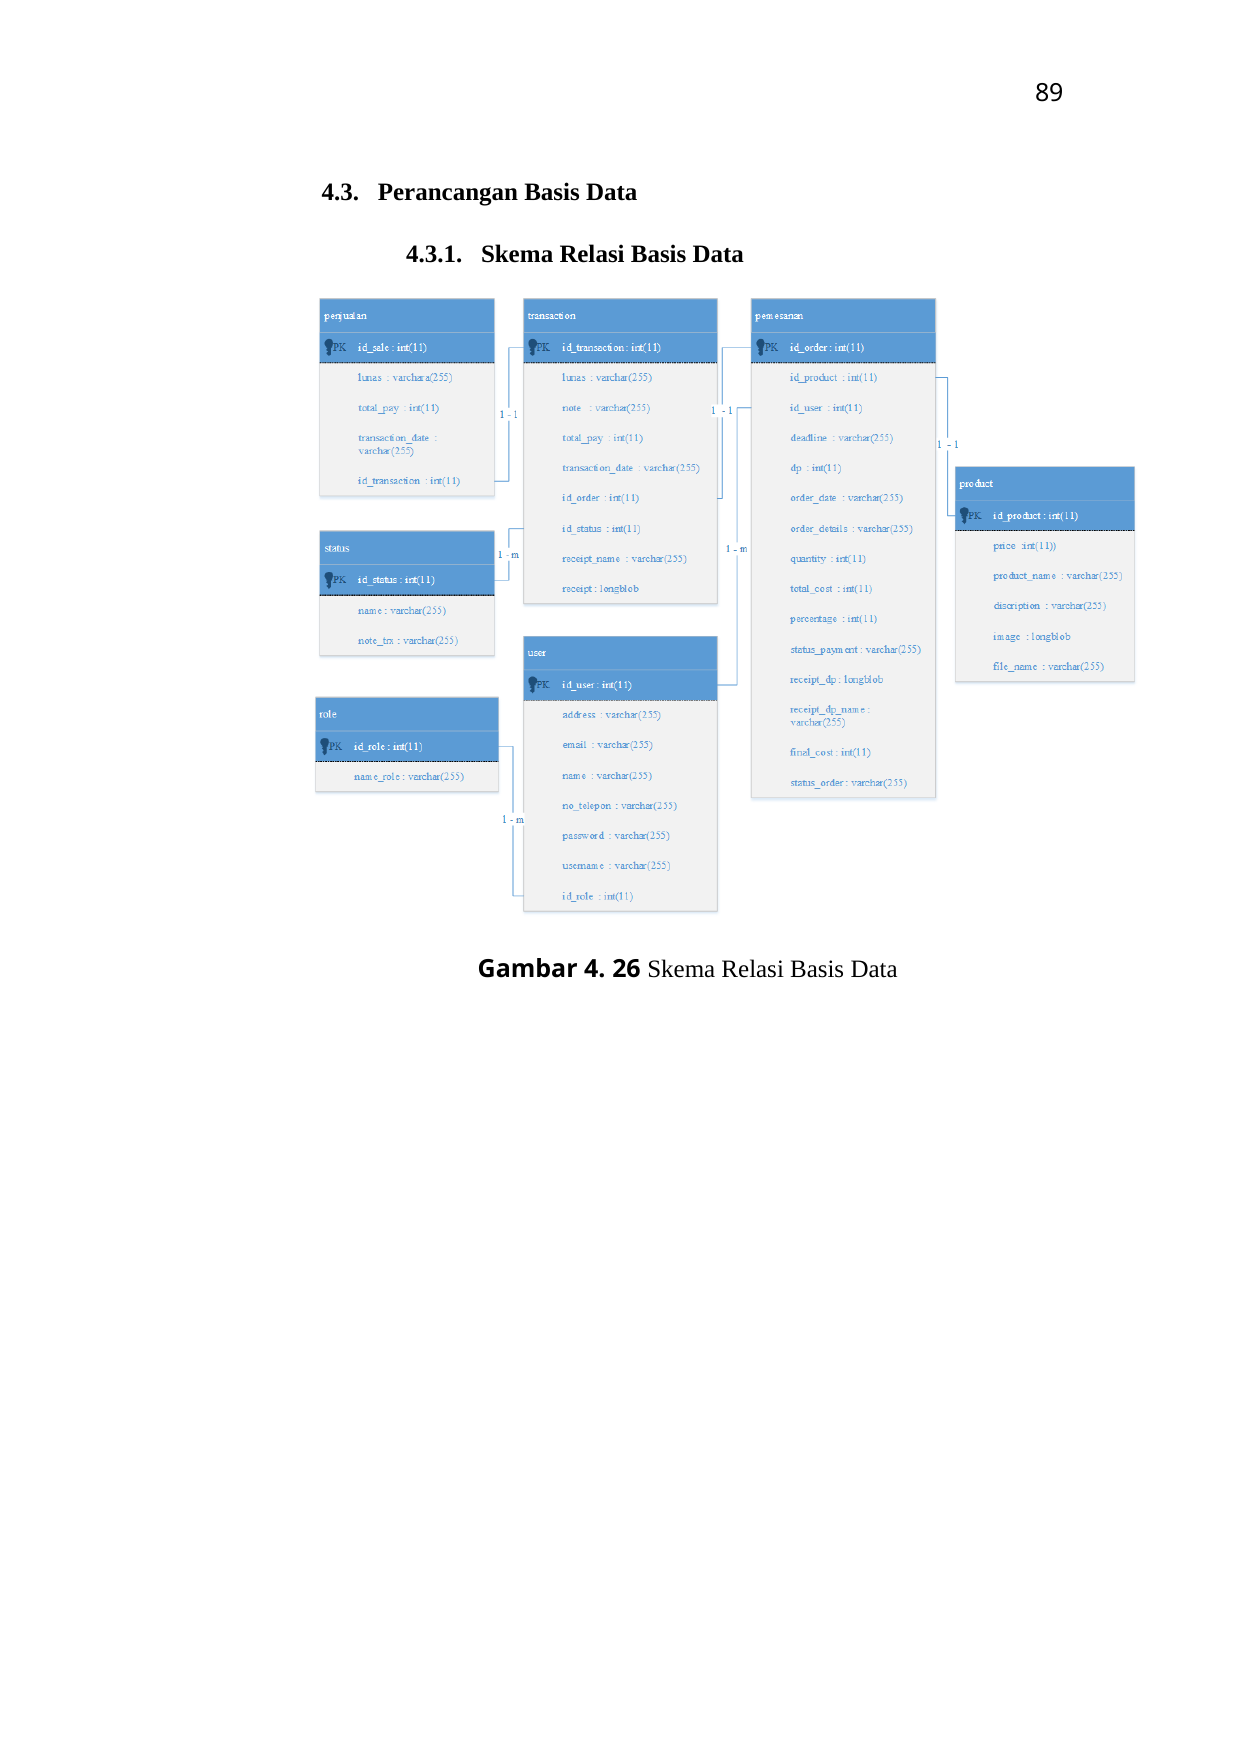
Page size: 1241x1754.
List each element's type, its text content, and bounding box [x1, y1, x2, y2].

subtitle Skema Relasi Basis Data [406, 239, 1063, 267]
subtitle Perancangan Basis Data [321, 177, 1063, 206]
picture [312, 296, 1139, 917]
